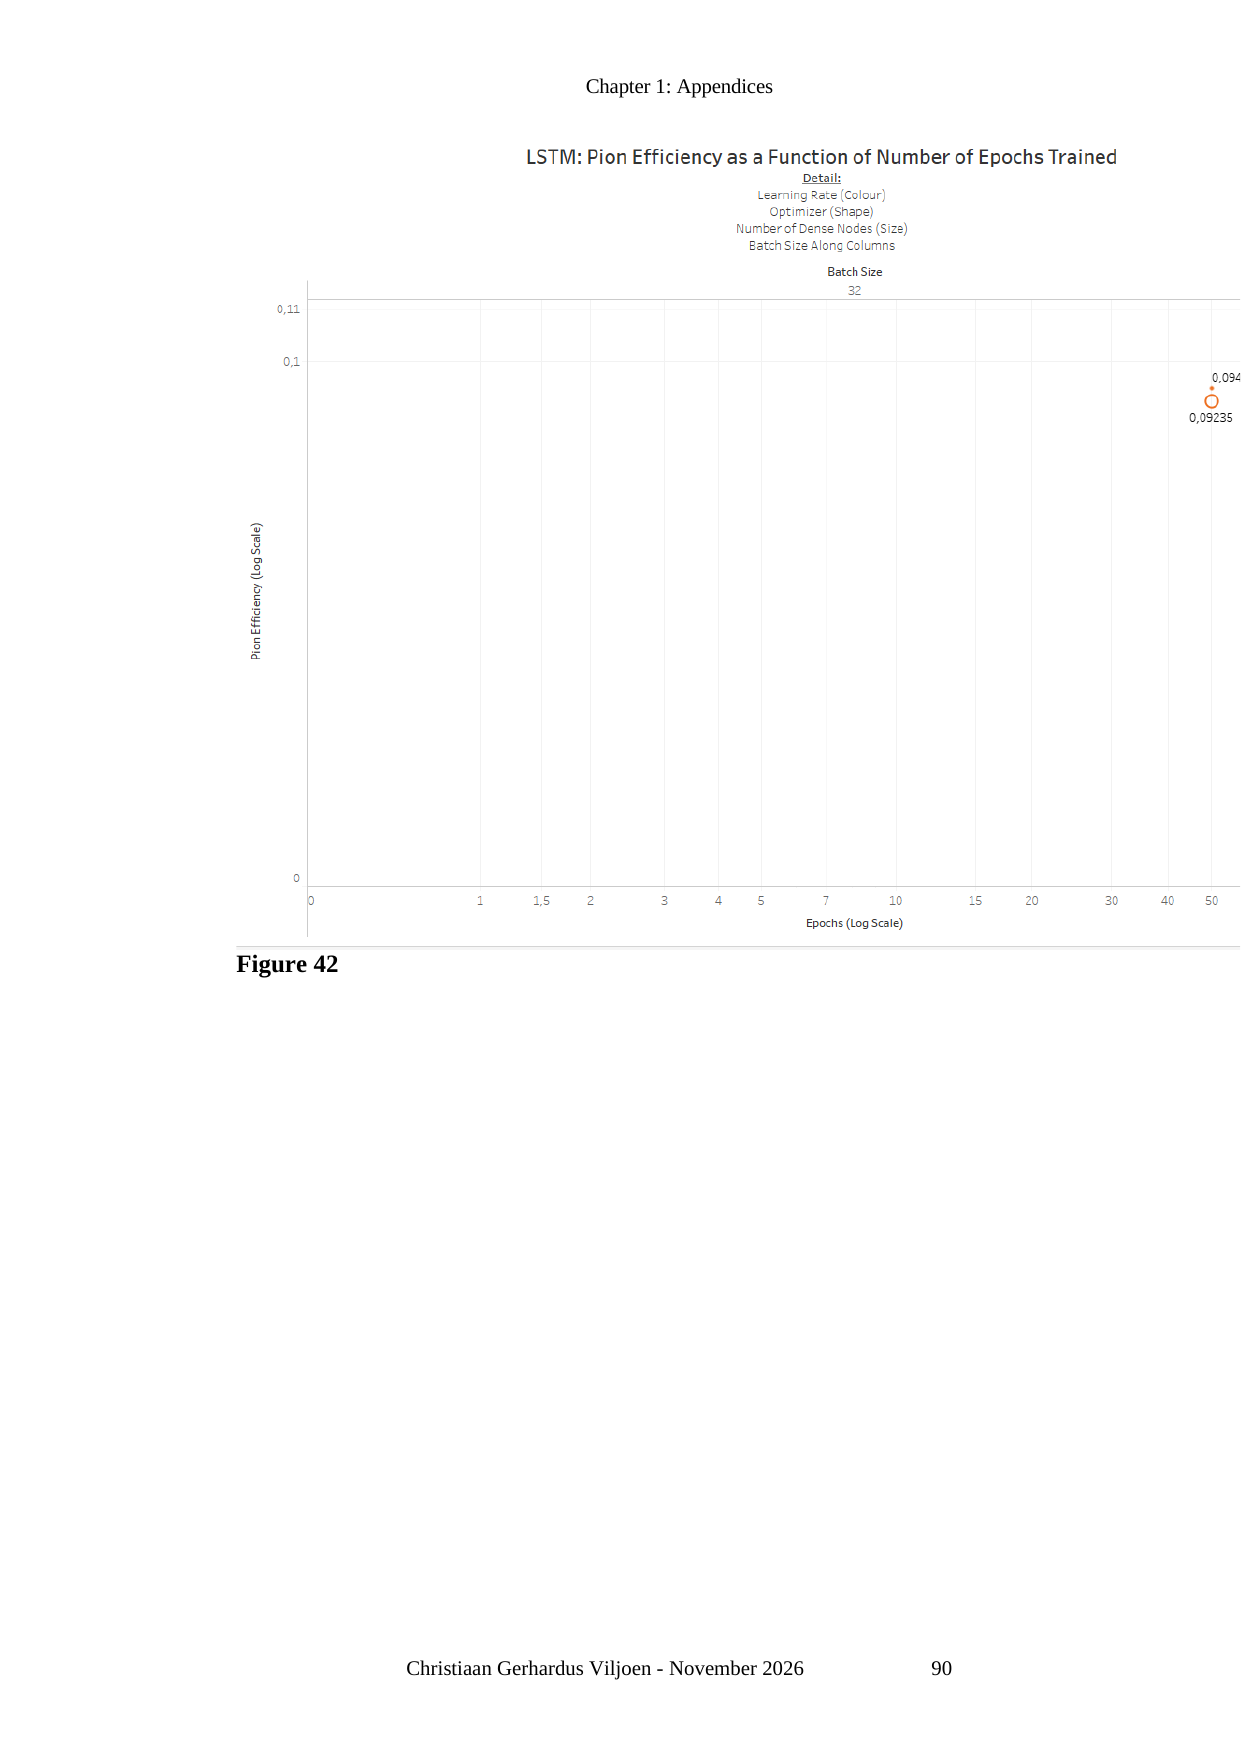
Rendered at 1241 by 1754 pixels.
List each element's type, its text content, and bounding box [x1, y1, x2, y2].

text Figure [236, 950, 1122, 978]
picture [236, 135, 1241, 950]
